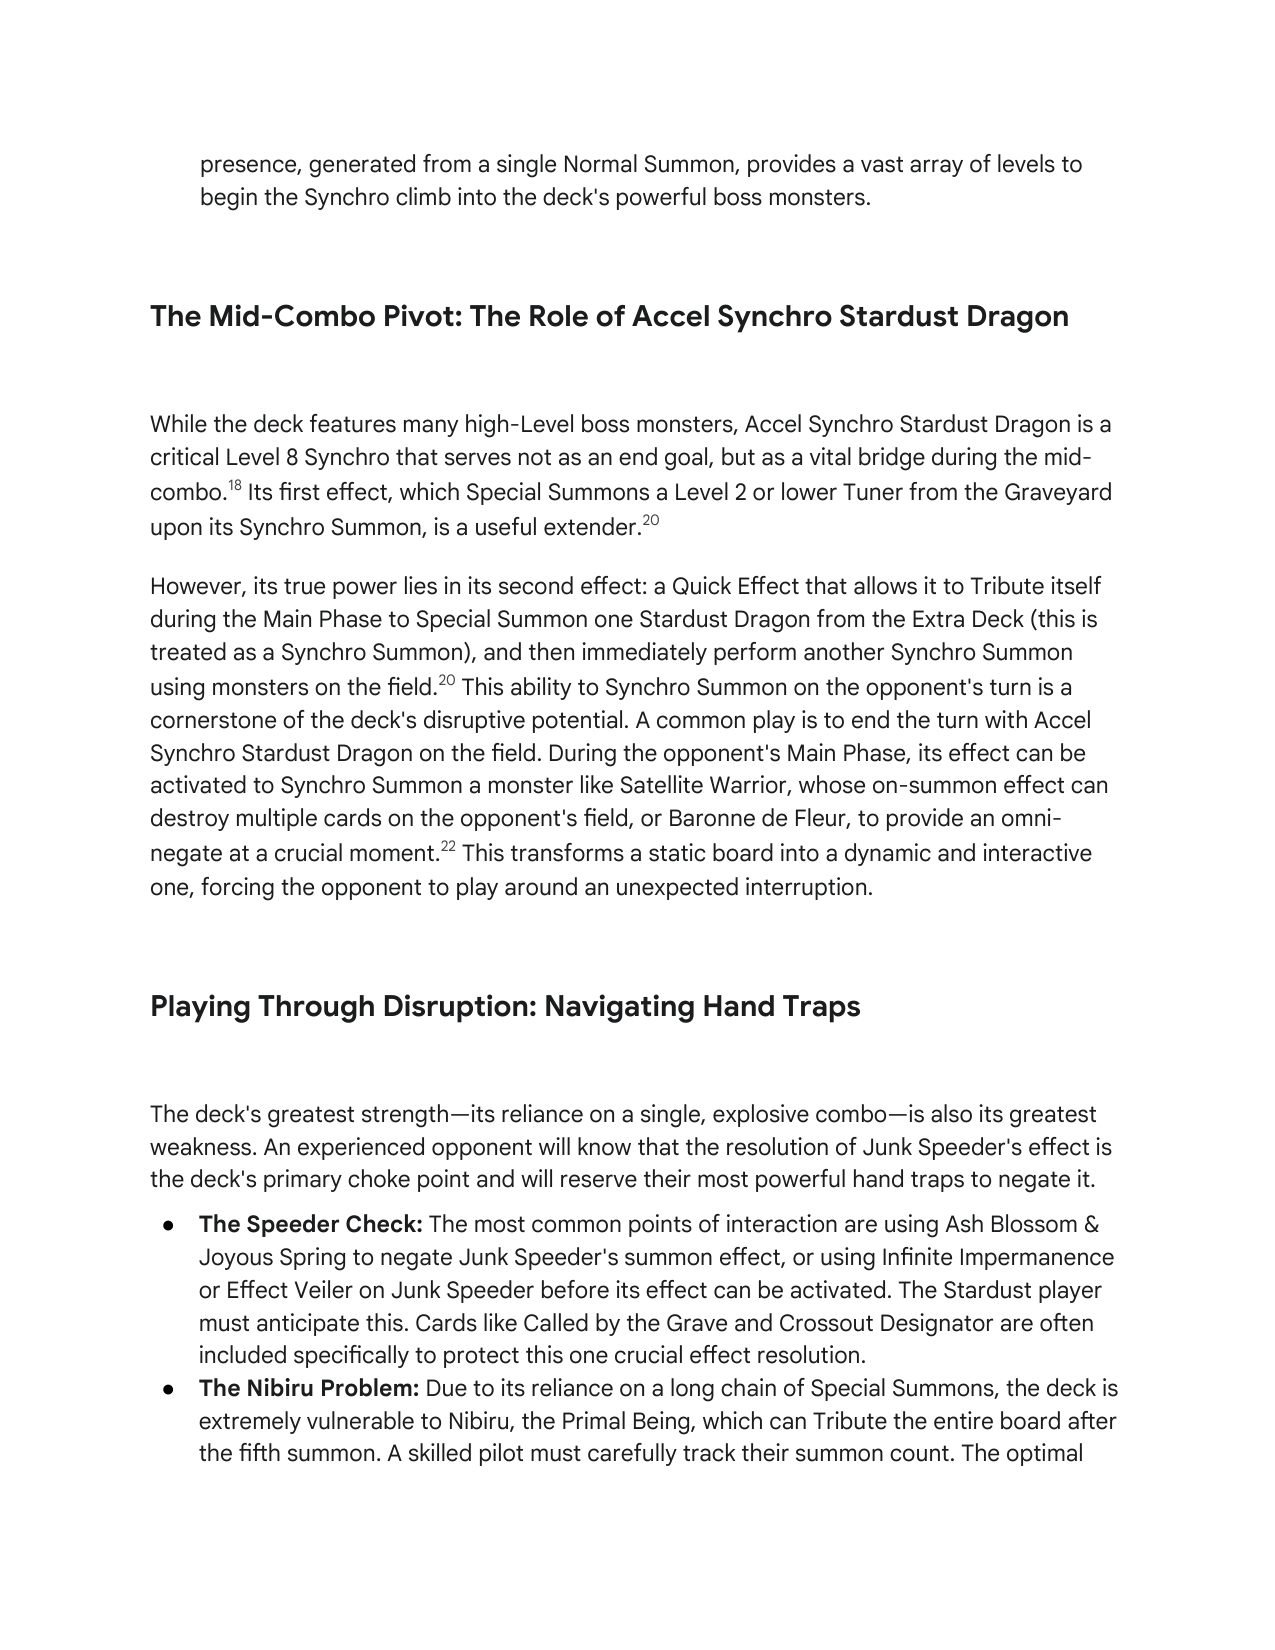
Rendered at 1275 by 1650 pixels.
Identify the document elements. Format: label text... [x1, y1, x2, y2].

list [162, 150, 1125, 211]
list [161, 1374, 1125, 1468]
text The deck's greatest strength—its reliance on a single, explosive combo—is also its greatest weakness. An experienced opponent will know that the resolution of Junk Speeder's effect is the deck's primary choke point and will reserve their most powerful hand traps to negate it. [150, 1100, 1125, 1194]
subtitle Playing Through Disruption: Navigating Hand Traps [150, 988, 1125, 1025]
text However, its true power lies in its second effect: a Quick Effect that allows it to Tribute itself during the Main Phase to Special Summon one Stardust Dragon from the Extra Deck (this is treated as a Synchro Summon), and then immediately perform another Synchro Summon using monsters on the field.20 This ability to Synchro Summon on the opponent's turn is a cornerstone of the deck's disruptive potential. A common play is to end the turn with Accel Synchro Stardust Dragon on the field. During the opponent's Main Phase, its effect can be activated to Synchro Summon a monster like Satellite Warrior, whose on-summon effect can destroy multiple cards on the opponent's field, or Baronne de Fleur, to provide an omni-negate at a crucial moment.22 This transforms a static board into a dynamic and interactive one, forcing the opponent to play around an unexpected interruption. [150, 572, 1125, 901]
subtitle The Mid-Combo Pivot: The Role of Accel Synchro Stardust Dragon [150, 298, 1125, 335]
list The Speeder Check: The most common points of interaction are using Ash Blossom & Joyous Spring to negate Junk Speeder's summon effect, or using Infinite Impermanence or Effect Veiler on Junk Speeder before its effect can be activated. The Stardust player must anticipate this. Cards like Called by the Grave and Crossout Designator are often included specifically to protect this one crucial effect resolution. [161, 1211, 1125, 1370]
text While the deck features many high-Level boss monsters, Accel Synchro Stardust Dragon is a critical Level 8 Synchro that serves not as an end goal, but as a vital bridge during the mid-combo.18 Its first effect, which Special Summons a Level 2 or lower Tuner from the Graveyard upon its Synchro Summon, is a useful extender.20 [150, 410, 1125, 543]
